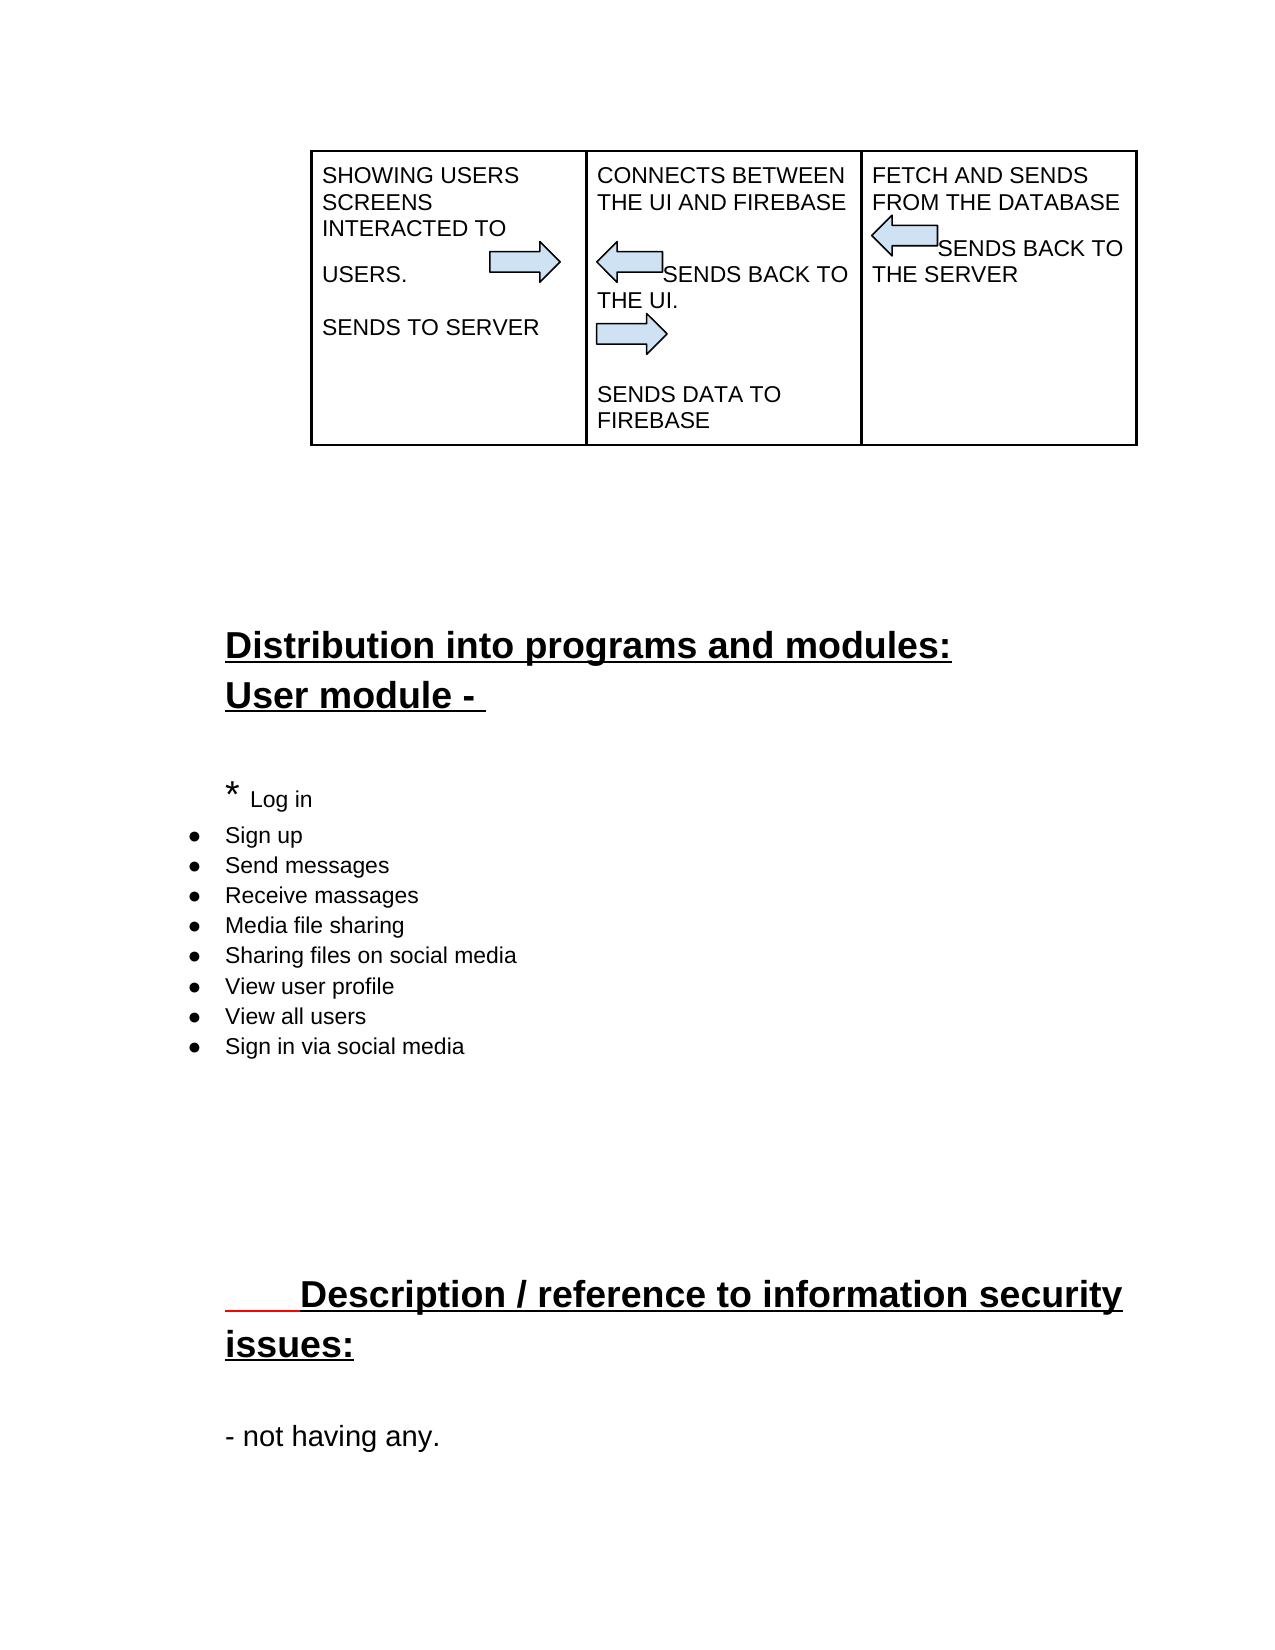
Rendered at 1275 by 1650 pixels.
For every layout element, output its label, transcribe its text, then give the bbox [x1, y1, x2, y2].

list Send messages [187, 852, 1125, 878]
list Sharing files on social media [187, 942, 1125, 969]
list View user profile [187, 973, 1125, 999]
table_header FETCH AND SENDS FROM THE DATABASE SENDS BACK TO THE SERVER [863, 152, 1135, 444]
list Receive massages [187, 882, 1125, 908]
table_header SHOWING USERS SCREENS INTERACTED TO USERS. SENDS TO SERVER [313, 152, 585, 444]
text Distribution into programs and modules: User module - * Log in [225, 506, 1125, 815]
list Sign up [187, 822, 1125, 848]
list View all users [187, 1003, 1125, 1029]
table_header CONNECTS BETWEEN THE UI AND FIREBASE SENDS BACK TO THE UI. SENDS DATA TO FIREBASE [588, 152, 860, 444]
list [187, 1033, 1125, 1492]
list Media file sharing [187, 912, 1125, 939]
